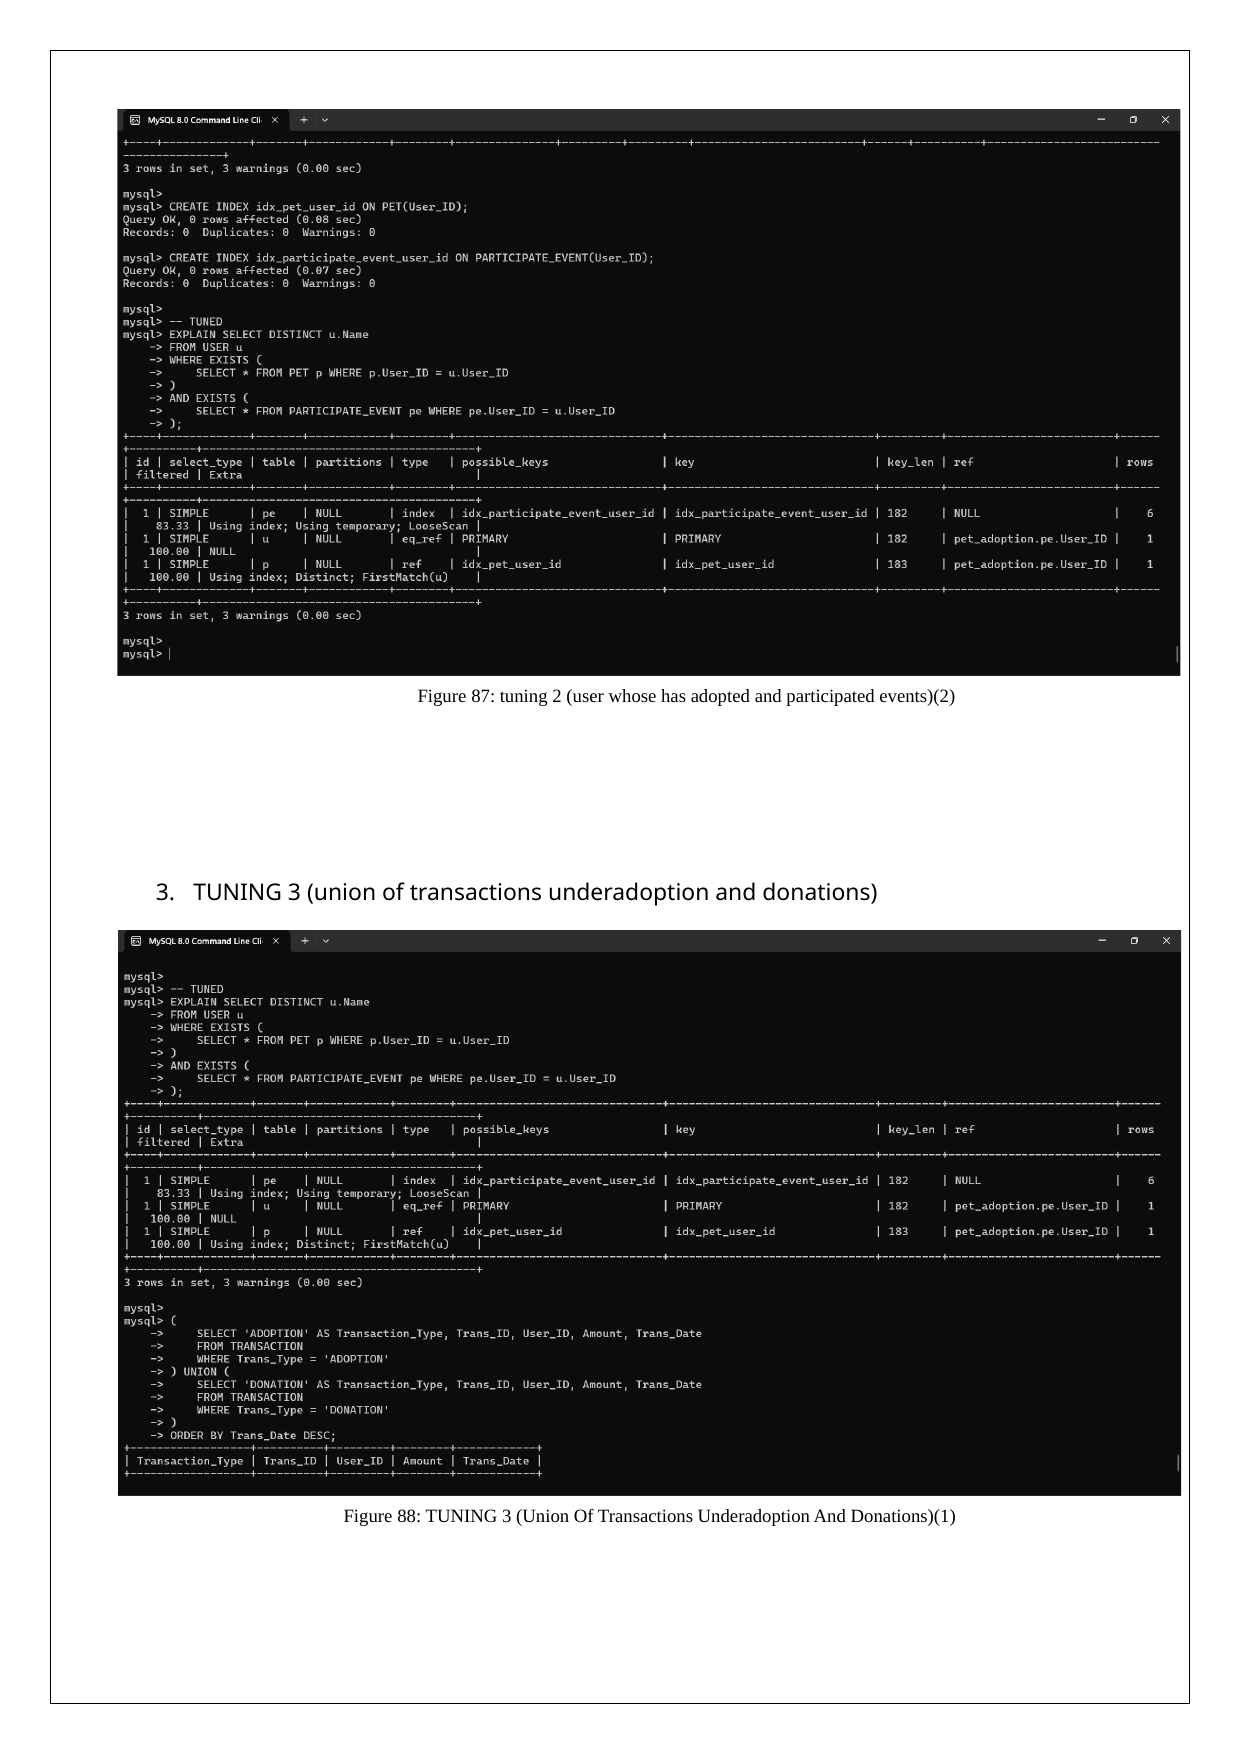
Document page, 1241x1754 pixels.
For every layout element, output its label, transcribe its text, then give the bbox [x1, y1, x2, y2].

picture [118, 930, 1182, 1496]
picture [117, 109, 1181, 676]
list TUNING 3 (union of transactions underadoption and donations) [156, 876, 1181, 908]
